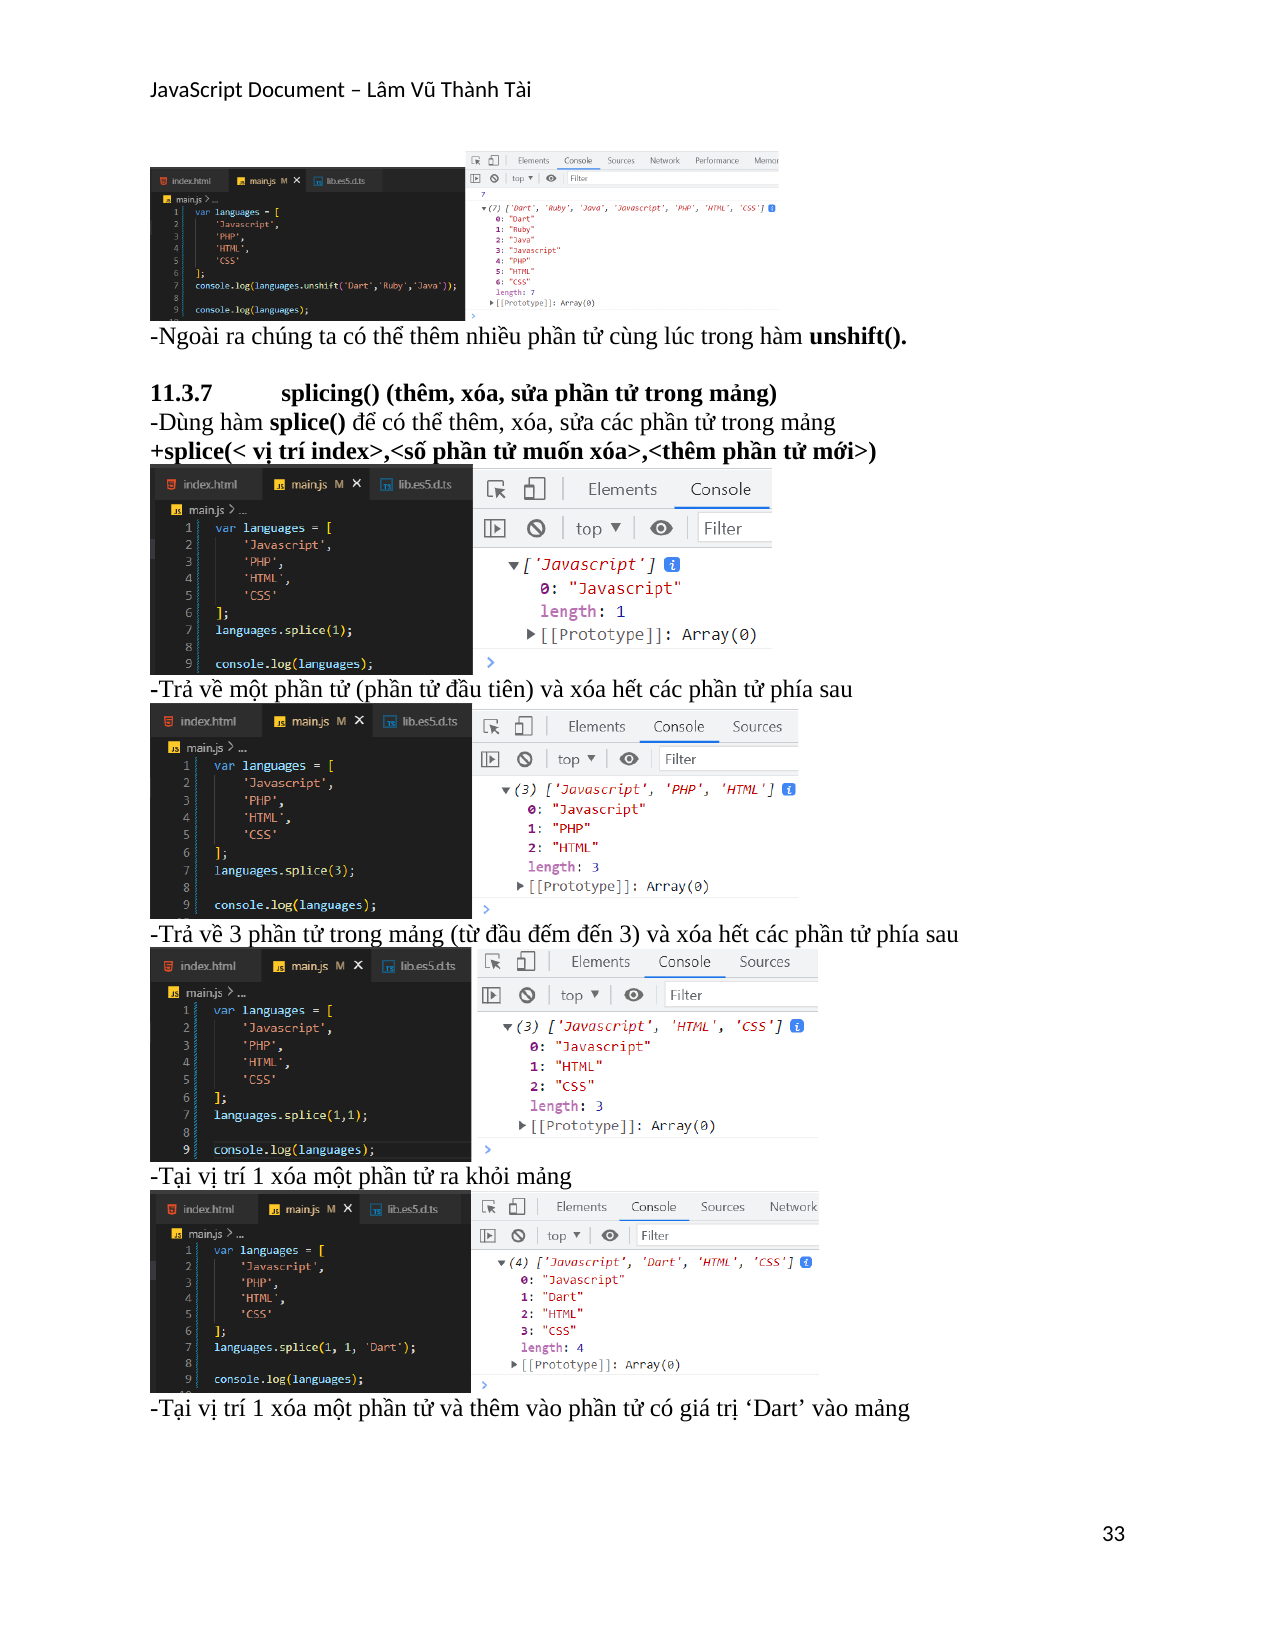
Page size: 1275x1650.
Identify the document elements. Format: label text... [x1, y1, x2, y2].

picture [150, 947, 472, 1162]
list -Tại vị trí 1 xóa một phần tử ra khỏi mảng [150, 1161, 1125, 1190]
list splicing() (thêm, xóa, sửa phần tử trong mảng) [150, 378, 1125, 407]
list -Dùng hàm splice() để có thể thêm, xóa, sửa các phần tử trong mảng [150, 407, 1125, 436]
picture [150, 464, 772, 675]
picture [477, 949, 818, 1162]
list +splice(< vị trí index>,<số phần tử muốn xóa>,<thêm phần tử mới>) [150, 436, 1125, 464]
list -Trả về một phần tử (phần tử đầu tiên) và xóa hết các phần tử phía sau [150, 674, 1125, 703]
picture [150, 703, 799, 919]
picture [150, 1190, 819, 1393]
list -Tại vị trí 1 xóa một phần tử và thêm vào phần tử có giá trị ‘Dart’ vào mảng [150, 1393, 1125, 1421]
list -Trả về 3 phần tử trong mảng (từ đầu đếm đến 3) và xóa hết các phần tử phía sau [150, 919, 1125, 948]
list -Ngoài ra chúng ta có thể thêm nhiều phần tử cùng lúc trong hàm unshift(). [150, 321, 1125, 349]
picture [150, 150, 779, 321]
